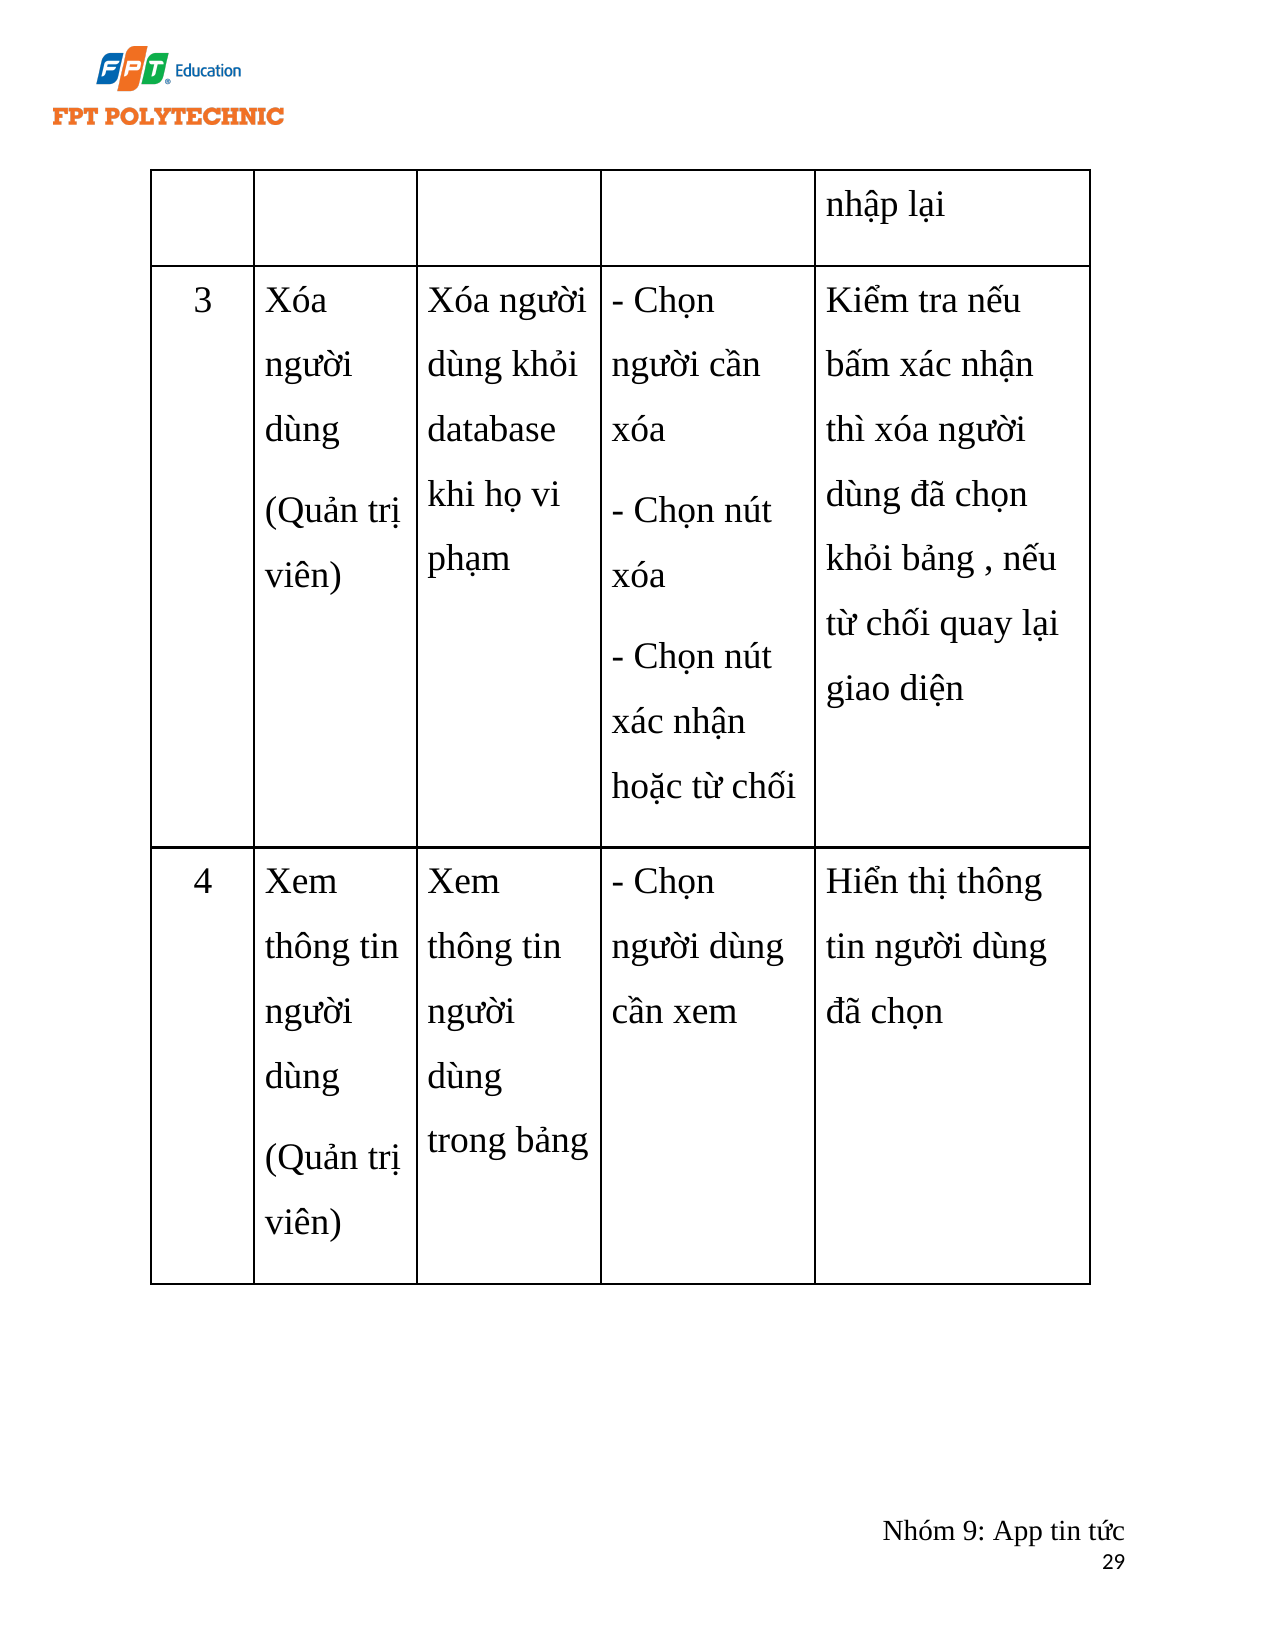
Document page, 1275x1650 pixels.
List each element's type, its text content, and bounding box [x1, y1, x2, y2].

table_cell Xem thông tin người dùng trong bảng [418, 849, 600, 1282]
table_cell - Chọn người cần xóa - Chọn nút xóa - Chọn nút xác nhận hoặc từ chối [602, 267, 814, 846]
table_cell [602, 171, 814, 264]
table_cell - Chọn người dùng cần xem [602, 849, 814, 1282]
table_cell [255, 171, 416, 264]
table_cell Hiển thị thông tin người dùng đã chọn [816, 849, 1089, 1282]
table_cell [418, 171, 600, 264]
table_cell Kiểm tra nếu bấm xác nhận thì xóa người dùng đã chọn khỏi bảng , nếu từ chối quay lại giao diện [816, 267, 1089, 846]
table_cell Xem thông tin người dùng (Quản trị viên) [255, 849, 416, 1282]
table_cell Xóa người dùng (Quản trị viên) [255, 267, 416, 846]
table_cell 2 [152, 171, 253, 264]
table_cell Xóa người dùng khỏi database khi họ vi phạm [418, 267, 600, 846]
table_cell 4 [152, 849, 253, 1282]
picture [53, 46, 284, 125]
table_cell 3 [152, 267, 253, 846]
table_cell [816, 171, 1089, 264]
